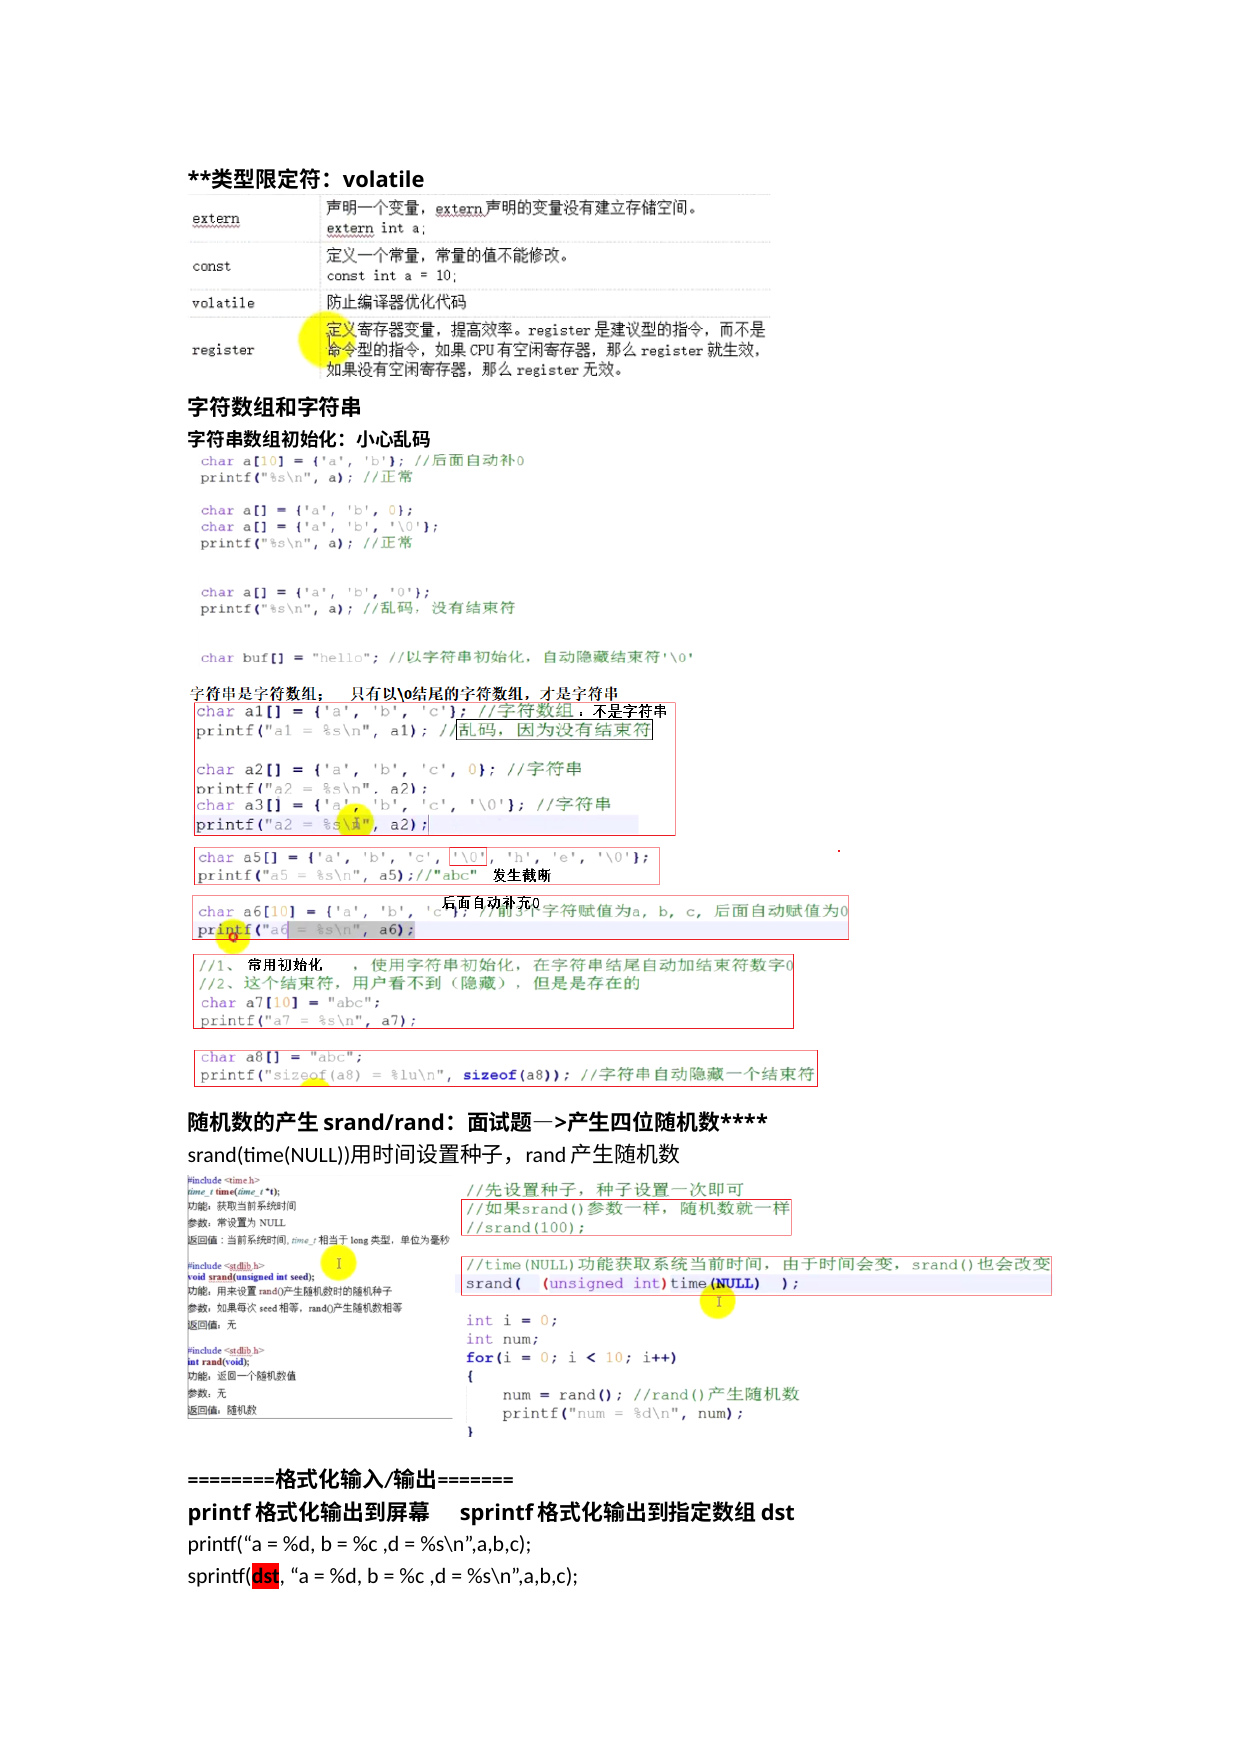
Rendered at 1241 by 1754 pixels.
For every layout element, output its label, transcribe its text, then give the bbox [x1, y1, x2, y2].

picture [198, 454, 693, 667]
text sprintf(dst, “a = %d, b = %c ,d = %s\n”,a,b,c); [187, 1559, 1053, 1592]
text srand(time(NULL))用时间设置种子，rand产生随机数 [187, 1137, 1053, 1169]
text printf(“a = %d, b = %c ,d = %s\n”,a,b,c); [187, 1527, 1053, 1559]
subtitle 字符串数组初始化：小心乱码 [187, 422, 1053, 454]
subtitle ========格式化输入/输出======= [187, 1462, 1053, 1494]
subtitle 字符数组和字符串 [187, 389, 1053, 422]
subtitle printf格式化输出到屏幕 sprintf格式化输出到指定数组dst [187, 1494, 1053, 1527]
picture [187, 1169, 1053, 1437]
picture [187, 682, 885, 1088]
subtitle 随机数的产生srand/rand：面试题—>产生四位随机数**** [187, 1104, 1053, 1137]
subtitle **类型限定符：volatile [187, 162, 1053, 194]
picture [187, 194, 771, 379]
